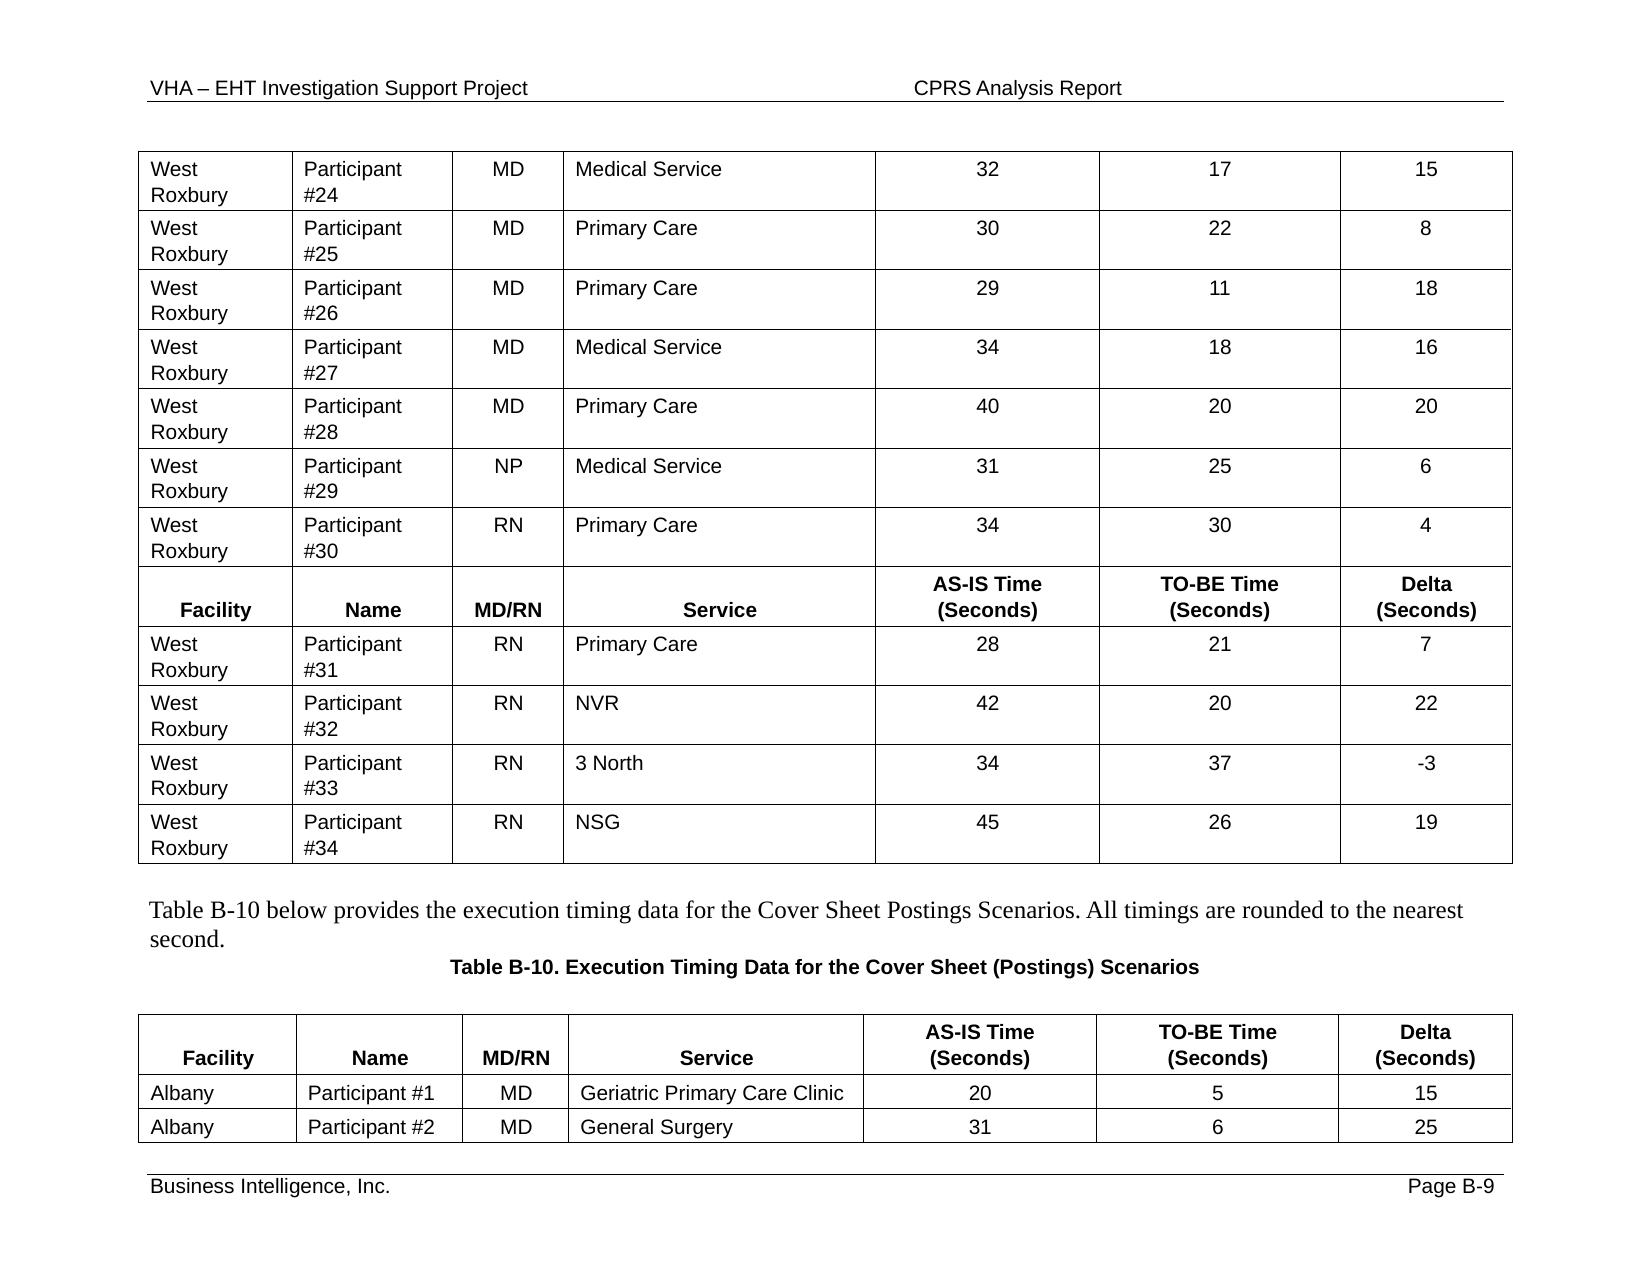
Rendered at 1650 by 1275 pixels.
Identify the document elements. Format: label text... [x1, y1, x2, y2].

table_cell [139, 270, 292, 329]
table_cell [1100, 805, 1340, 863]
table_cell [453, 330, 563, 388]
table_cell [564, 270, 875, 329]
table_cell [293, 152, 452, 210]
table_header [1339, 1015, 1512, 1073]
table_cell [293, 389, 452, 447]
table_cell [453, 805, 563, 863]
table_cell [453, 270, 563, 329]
text Table B-10 below provides the execution timing data for the Cover Sheet Postings Scenarios. All timings are rounded to the nearest second. [148, 895, 1499, 953]
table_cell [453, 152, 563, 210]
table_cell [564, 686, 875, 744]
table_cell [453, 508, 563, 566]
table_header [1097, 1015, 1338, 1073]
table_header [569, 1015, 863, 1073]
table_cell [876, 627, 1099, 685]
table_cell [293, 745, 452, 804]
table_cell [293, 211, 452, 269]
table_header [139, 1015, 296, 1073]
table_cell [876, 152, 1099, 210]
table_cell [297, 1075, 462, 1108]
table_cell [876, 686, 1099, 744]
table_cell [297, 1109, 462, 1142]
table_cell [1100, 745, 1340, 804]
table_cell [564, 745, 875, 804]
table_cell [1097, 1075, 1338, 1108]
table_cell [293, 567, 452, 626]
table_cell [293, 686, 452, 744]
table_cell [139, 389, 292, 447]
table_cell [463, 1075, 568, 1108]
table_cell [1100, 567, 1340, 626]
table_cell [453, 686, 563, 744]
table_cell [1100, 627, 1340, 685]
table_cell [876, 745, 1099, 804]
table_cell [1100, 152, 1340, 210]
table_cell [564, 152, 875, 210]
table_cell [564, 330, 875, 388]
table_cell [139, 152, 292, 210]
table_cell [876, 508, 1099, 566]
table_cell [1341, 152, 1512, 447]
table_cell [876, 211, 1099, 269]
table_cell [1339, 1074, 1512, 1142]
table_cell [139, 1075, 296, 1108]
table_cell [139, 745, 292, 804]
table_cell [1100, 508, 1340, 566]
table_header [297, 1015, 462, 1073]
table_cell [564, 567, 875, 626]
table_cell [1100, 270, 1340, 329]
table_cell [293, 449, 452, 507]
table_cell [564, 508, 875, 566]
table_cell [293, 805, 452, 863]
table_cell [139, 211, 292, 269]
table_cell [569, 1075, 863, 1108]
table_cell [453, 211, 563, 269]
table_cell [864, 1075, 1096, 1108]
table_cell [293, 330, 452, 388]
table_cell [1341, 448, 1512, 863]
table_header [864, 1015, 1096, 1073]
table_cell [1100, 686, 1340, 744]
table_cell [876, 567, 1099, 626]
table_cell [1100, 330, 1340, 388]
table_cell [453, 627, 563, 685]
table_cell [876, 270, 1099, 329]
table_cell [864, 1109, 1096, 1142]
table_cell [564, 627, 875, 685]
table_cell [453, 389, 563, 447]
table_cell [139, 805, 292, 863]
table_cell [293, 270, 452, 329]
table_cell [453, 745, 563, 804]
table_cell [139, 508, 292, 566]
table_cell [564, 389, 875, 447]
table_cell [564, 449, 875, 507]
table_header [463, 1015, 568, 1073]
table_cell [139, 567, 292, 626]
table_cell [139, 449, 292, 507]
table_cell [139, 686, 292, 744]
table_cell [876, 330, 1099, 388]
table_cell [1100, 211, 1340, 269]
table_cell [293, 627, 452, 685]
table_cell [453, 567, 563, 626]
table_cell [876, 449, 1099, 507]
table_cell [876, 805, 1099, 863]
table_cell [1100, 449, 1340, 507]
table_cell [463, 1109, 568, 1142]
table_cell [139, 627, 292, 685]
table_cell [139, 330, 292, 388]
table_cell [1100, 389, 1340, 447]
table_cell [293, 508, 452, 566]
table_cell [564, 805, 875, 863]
text Table B-10. Execution Timing Data for the Cover Sheet (Postings) Scenarios [170, 954, 1480, 978]
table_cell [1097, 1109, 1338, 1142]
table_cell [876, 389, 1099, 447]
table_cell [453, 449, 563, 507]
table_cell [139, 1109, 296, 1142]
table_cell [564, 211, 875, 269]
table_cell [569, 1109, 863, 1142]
